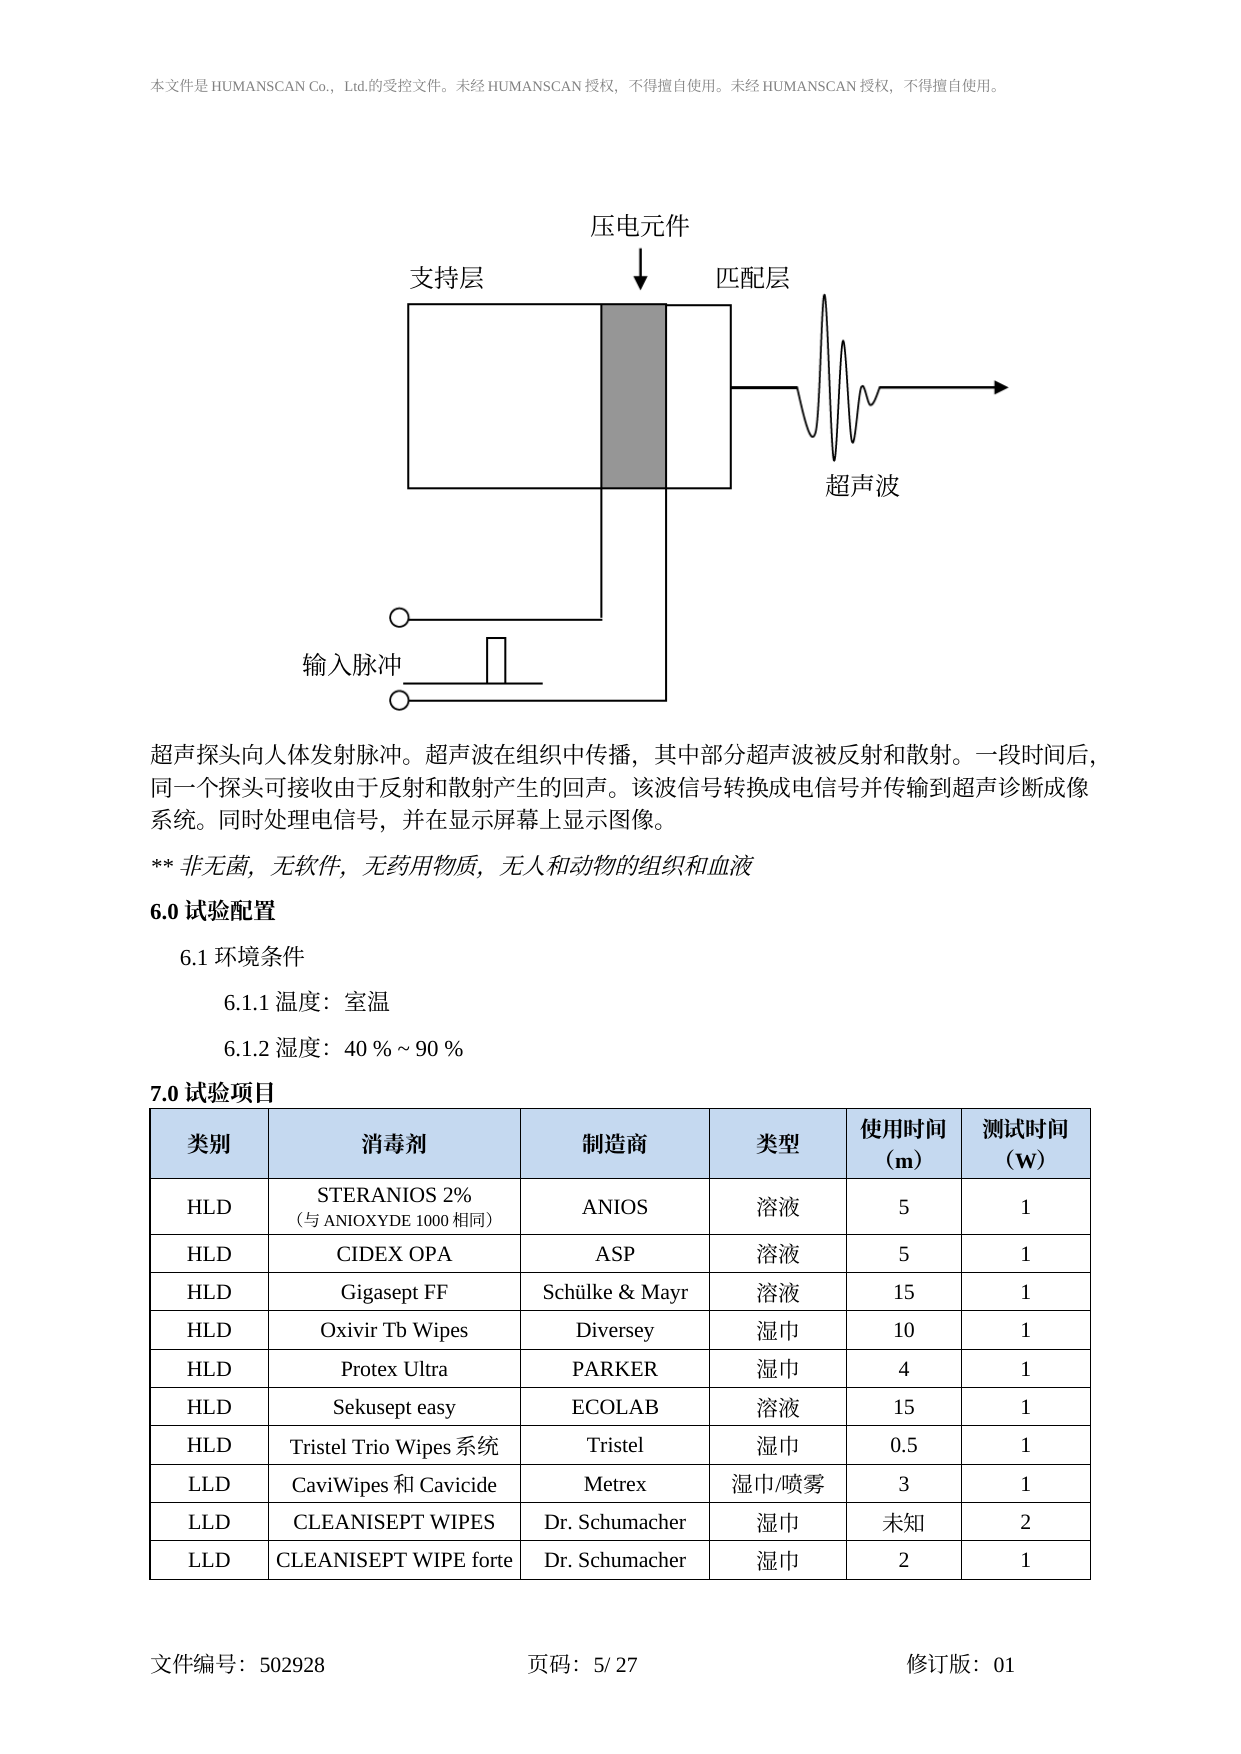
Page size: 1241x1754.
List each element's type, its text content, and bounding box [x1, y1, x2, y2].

table_cell 湿巾/喷雾 [710, 1465, 846, 1502]
table_cell HLD [151, 1426, 268, 1464]
table_cell 1 [962, 1350, 1090, 1387]
table_cell Tristel Trio Wipes系统 [269, 1426, 520, 1464]
table_cell Oxivir Tb Wipes [269, 1311, 520, 1349]
table_header 类型 [710, 1109, 846, 1178]
table_cell 1 [962, 1179, 1090, 1234]
table_cell 3 [847, 1465, 961, 1502]
table_cell Gigasept FF [269, 1273, 520, 1310]
table_cell Dr. Schumacher [521, 1541, 709, 1579]
table_cell 溶液 [710, 1388, 846, 1425]
table_cell Diversey [521, 1311, 709, 1349]
table_cell 10 [847, 1311, 961, 1349]
table_cell 5 [847, 1235, 961, 1272]
table_header 测试时间（W） [962, 1109, 1090, 1178]
table_cell Protex Ultra [269, 1350, 520, 1387]
table_cell CaviWipes和Cavicide [269, 1465, 520, 1502]
table_cell 湿巾 [710, 1350, 846, 1387]
table_cell 湿巾 [710, 1541, 846, 1579]
table_header 使用时间（m） [847, 1109, 961, 1178]
table_cell 15 [847, 1273, 961, 1310]
table_header 消毒剂 [269, 1109, 520, 1178]
table_cell 1 [962, 1465, 1090, 1502]
subtitle 7.0 试验项目 [150, 1075, 1090, 1108]
table_cell 0.5 [847, 1426, 961, 1464]
table_cell 湿巾 [710, 1311, 846, 1349]
table_cell CLEANISEPT WIPES [269, 1503, 520, 1540]
table_cell LLD [151, 1541, 268, 1579]
table_cell HLD [151, 1179, 268, 1234]
subtitle 6.1.1 温度：室温 [224, 984, 1090, 1017]
table_cell Schülke & Mayr [521, 1273, 709, 1310]
table_cell LLD [151, 1465, 268, 1502]
table_cell 湿巾 [710, 1426, 846, 1464]
table_cell ASP [521, 1235, 709, 1272]
table_cell 溶液 [710, 1179, 846, 1234]
table_cell 2 [962, 1503, 1090, 1540]
table_cell PARKER [521, 1350, 709, 1387]
table_cell HLD [151, 1235, 268, 1272]
table_cell HLD [151, 1350, 268, 1387]
table_cell HLD [151, 1273, 268, 1310]
table_cell STERANIOS 2% （与ANIOXYDE 1000相同） [269, 1179, 520, 1234]
picture [293, 198, 1024, 724]
table_cell Tristel [521, 1426, 709, 1464]
table_cell Metrex [521, 1465, 709, 1502]
table_cell 1 [962, 1235, 1090, 1272]
table_cell HLD [151, 1388, 268, 1425]
table_header 类别 [151, 1109, 268, 1178]
table_cell Dr. Schumacher [521, 1503, 709, 1540]
table_header 制造商 [521, 1109, 709, 1178]
table_cell 2 [847, 1541, 961, 1579]
table_cell LLD [151, 1503, 268, 1540]
table_cell HLD [151, 1311, 268, 1349]
text 超声探头向人体发射脉冲。超声波在组织中传播，其中部分超声波被反射和散射。一段时间后，同一个探头可接收由于反射和散射产生的回声。该波信号转换成电信号并传输到超声诊断成像系统。同时处理电信号，并在显示屏幕上显示图像。 [150, 737, 1090, 835]
table_cell 未知 [847, 1503, 961, 1540]
table_cell 1 [962, 1388, 1090, 1425]
text ** 非无菌，无软件，无药用物质，无人和动物的组织和血液 [150, 848, 1090, 881]
table_cell 1 [962, 1273, 1090, 1310]
table_cell 1 [962, 1541, 1090, 1579]
table_cell ANIOS [521, 1179, 709, 1234]
subtitle 6.0 试验配置 [150, 893, 1090, 926]
table_cell ECOLAB [521, 1388, 709, 1425]
table_cell Sekusept easy [269, 1388, 520, 1425]
table_cell 4 [847, 1350, 961, 1387]
table_cell 溶液 [710, 1273, 846, 1310]
table_cell 溶液 [710, 1235, 846, 1272]
table_cell 湿巾 [710, 1503, 846, 1540]
table_cell 5 [847, 1179, 961, 1234]
subtitle 6.1.2 湿度：40 % ~ 90 % [224, 1029, 1090, 1062]
table_cell 1 [962, 1426, 1090, 1464]
table_cell CLEANISEPT WIPE forte [269, 1541, 520, 1579]
table_cell CIDEX OPA [269, 1235, 520, 1272]
table_cell 1 [962, 1311, 1090, 1349]
table_cell 15 [847, 1388, 961, 1425]
subtitle 6.1 环境条件 [179, 939, 1090, 972]
